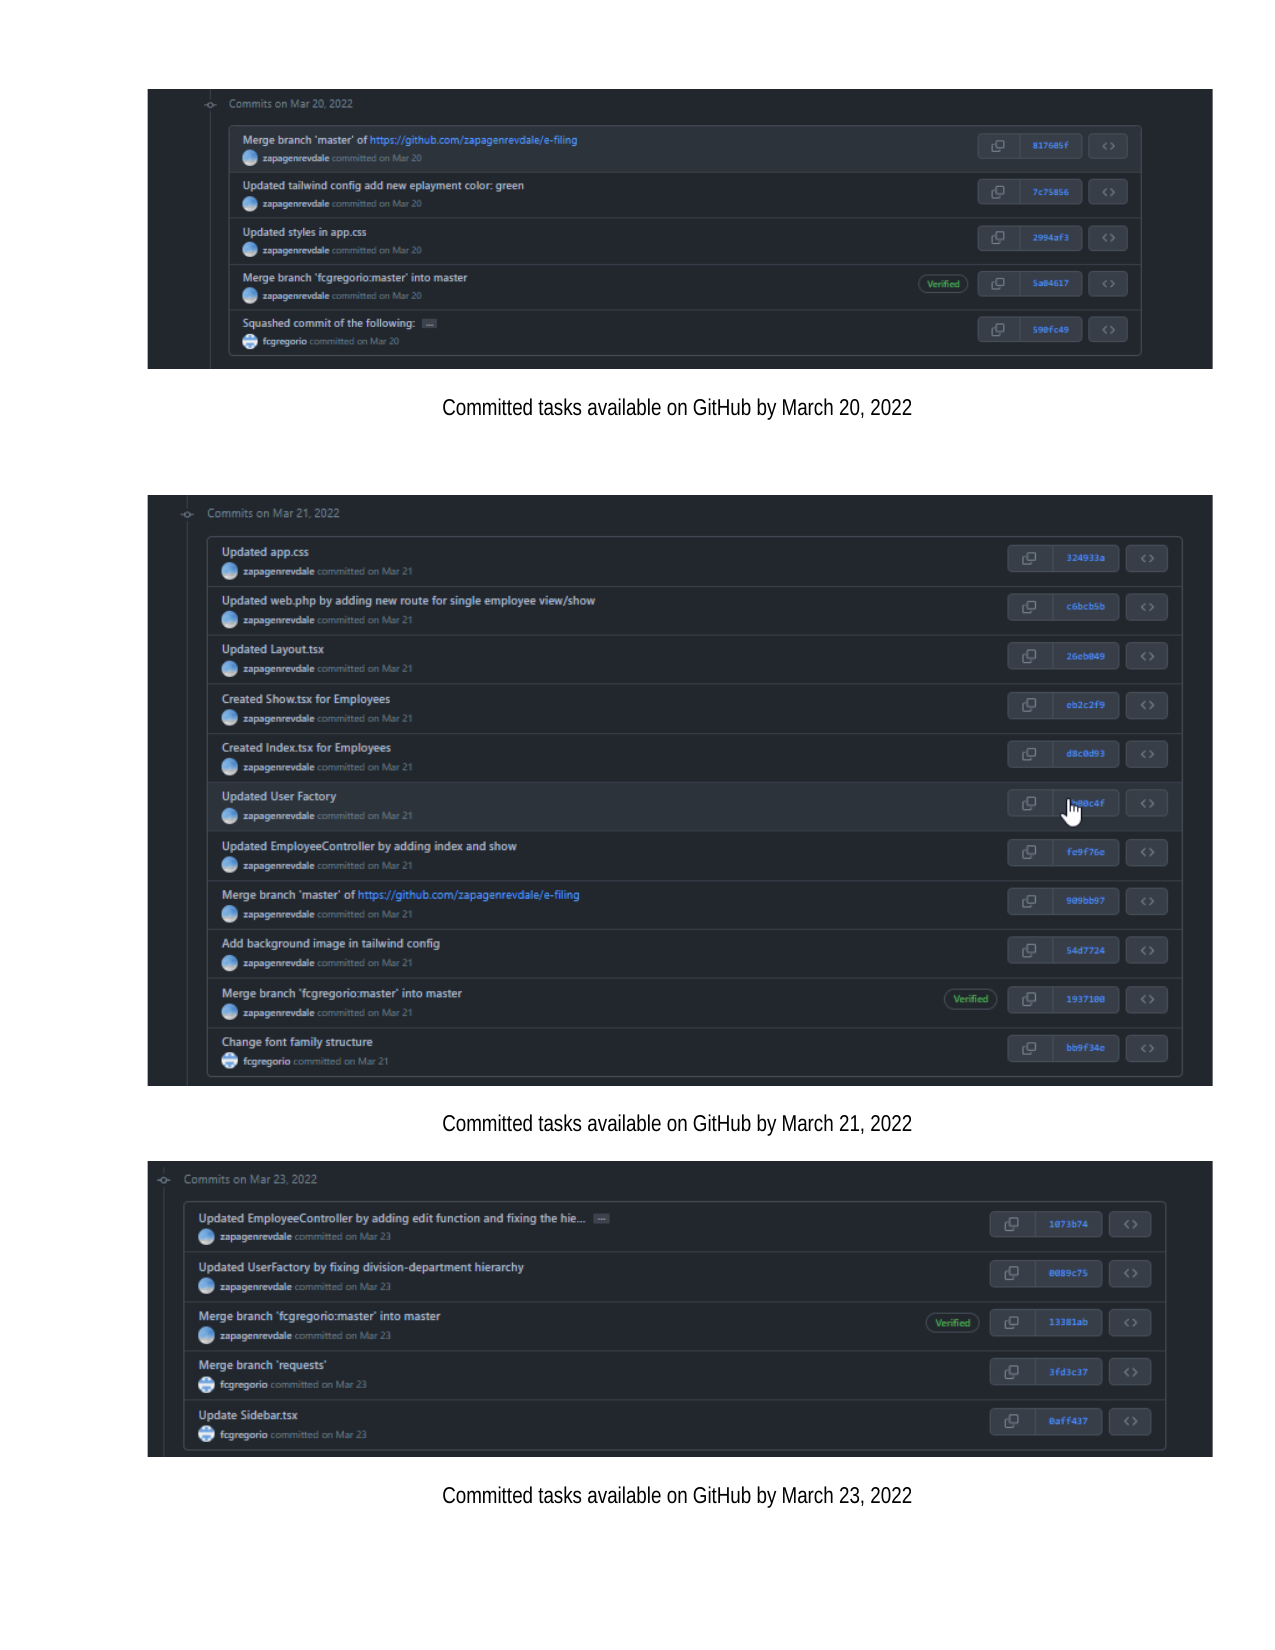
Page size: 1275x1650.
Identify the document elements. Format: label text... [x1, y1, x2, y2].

text Committed tasks available on GitHub by March 23, 2022 [148, 1482, 1206, 1508]
text Committed tasks available on GitHub by March 21, 2022 [148, 1110, 1206, 1136]
picture [147, 1161, 1213, 1457]
text Committed tasks available on GitHub by March 20, 2022 [148, 393, 1206, 420]
picture [147, 89, 1213, 369]
picture [147, 495, 1213, 1086]
